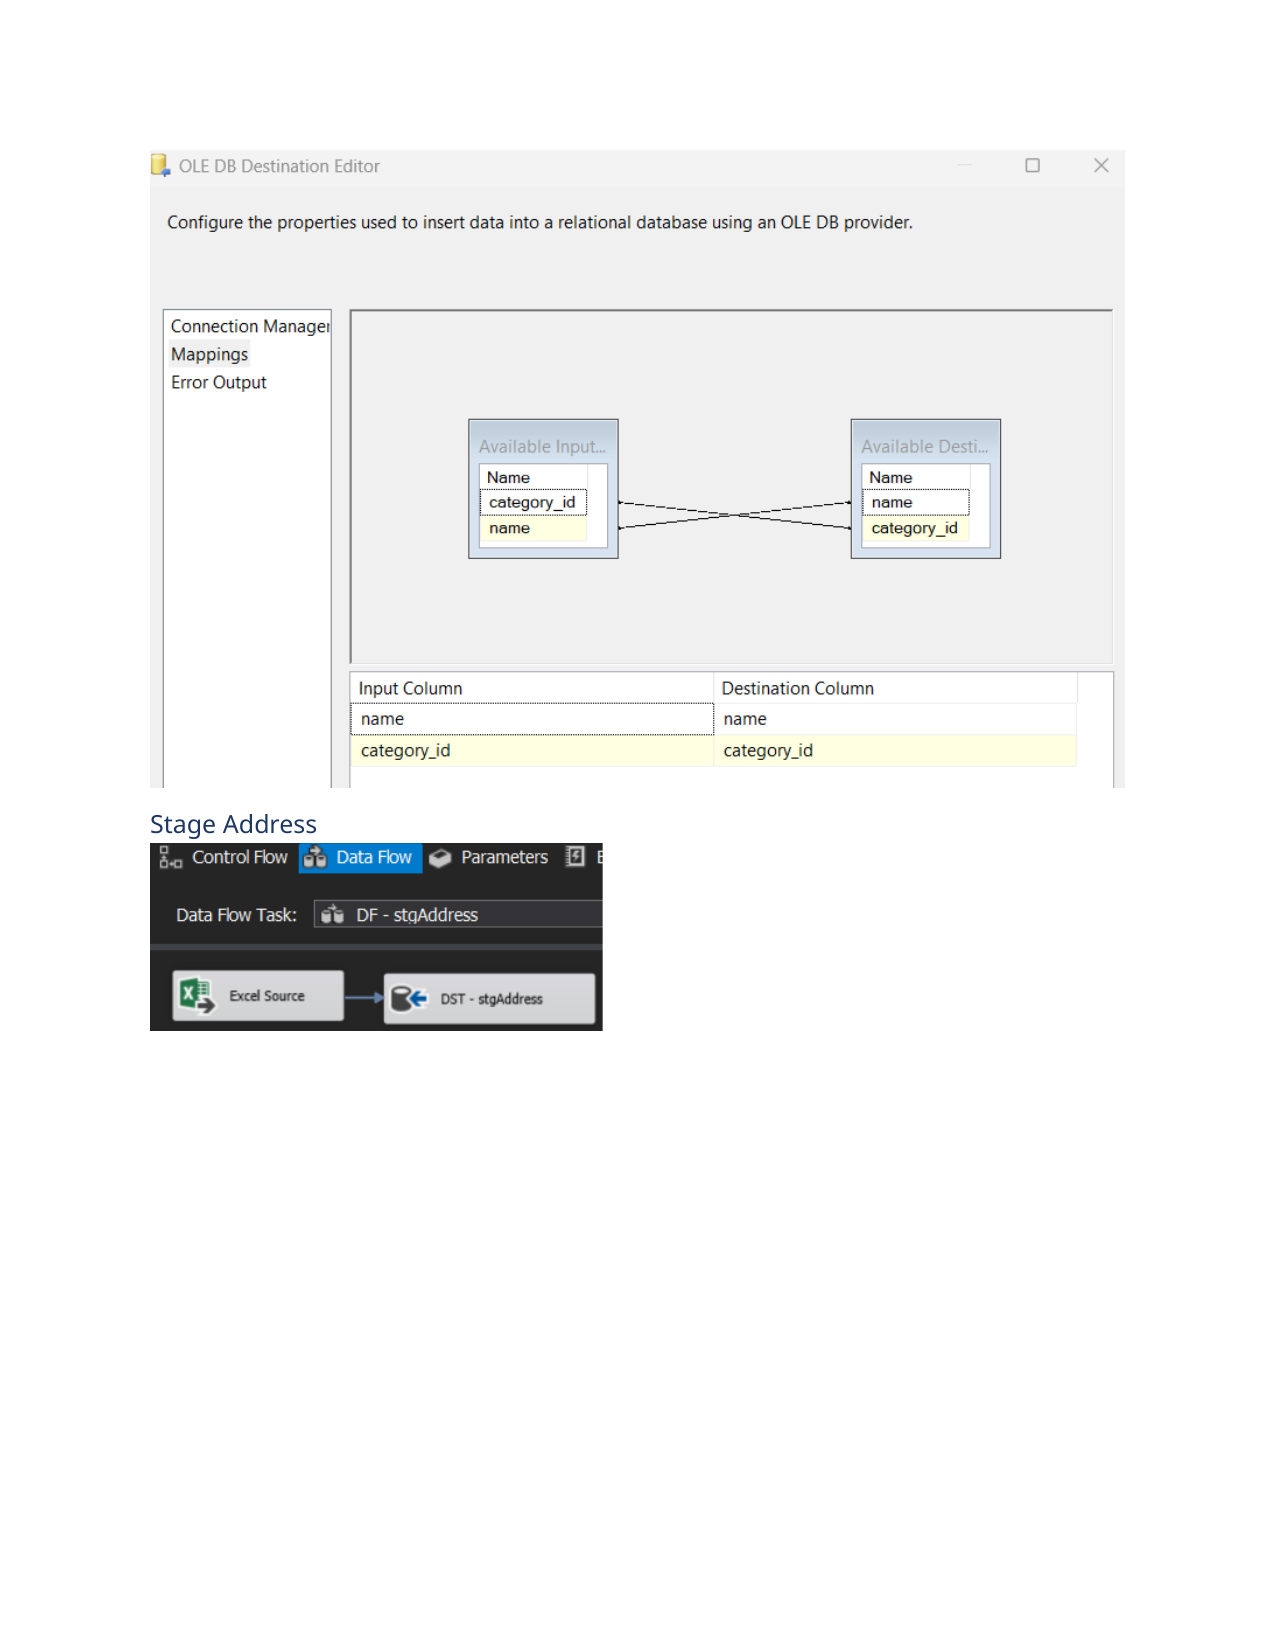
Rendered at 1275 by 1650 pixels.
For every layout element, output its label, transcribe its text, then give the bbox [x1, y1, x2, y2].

picture [150, 150, 1125, 788]
subtitle Stage Address [150, 806, 1125, 840]
picture [150, 843, 603, 1031]
